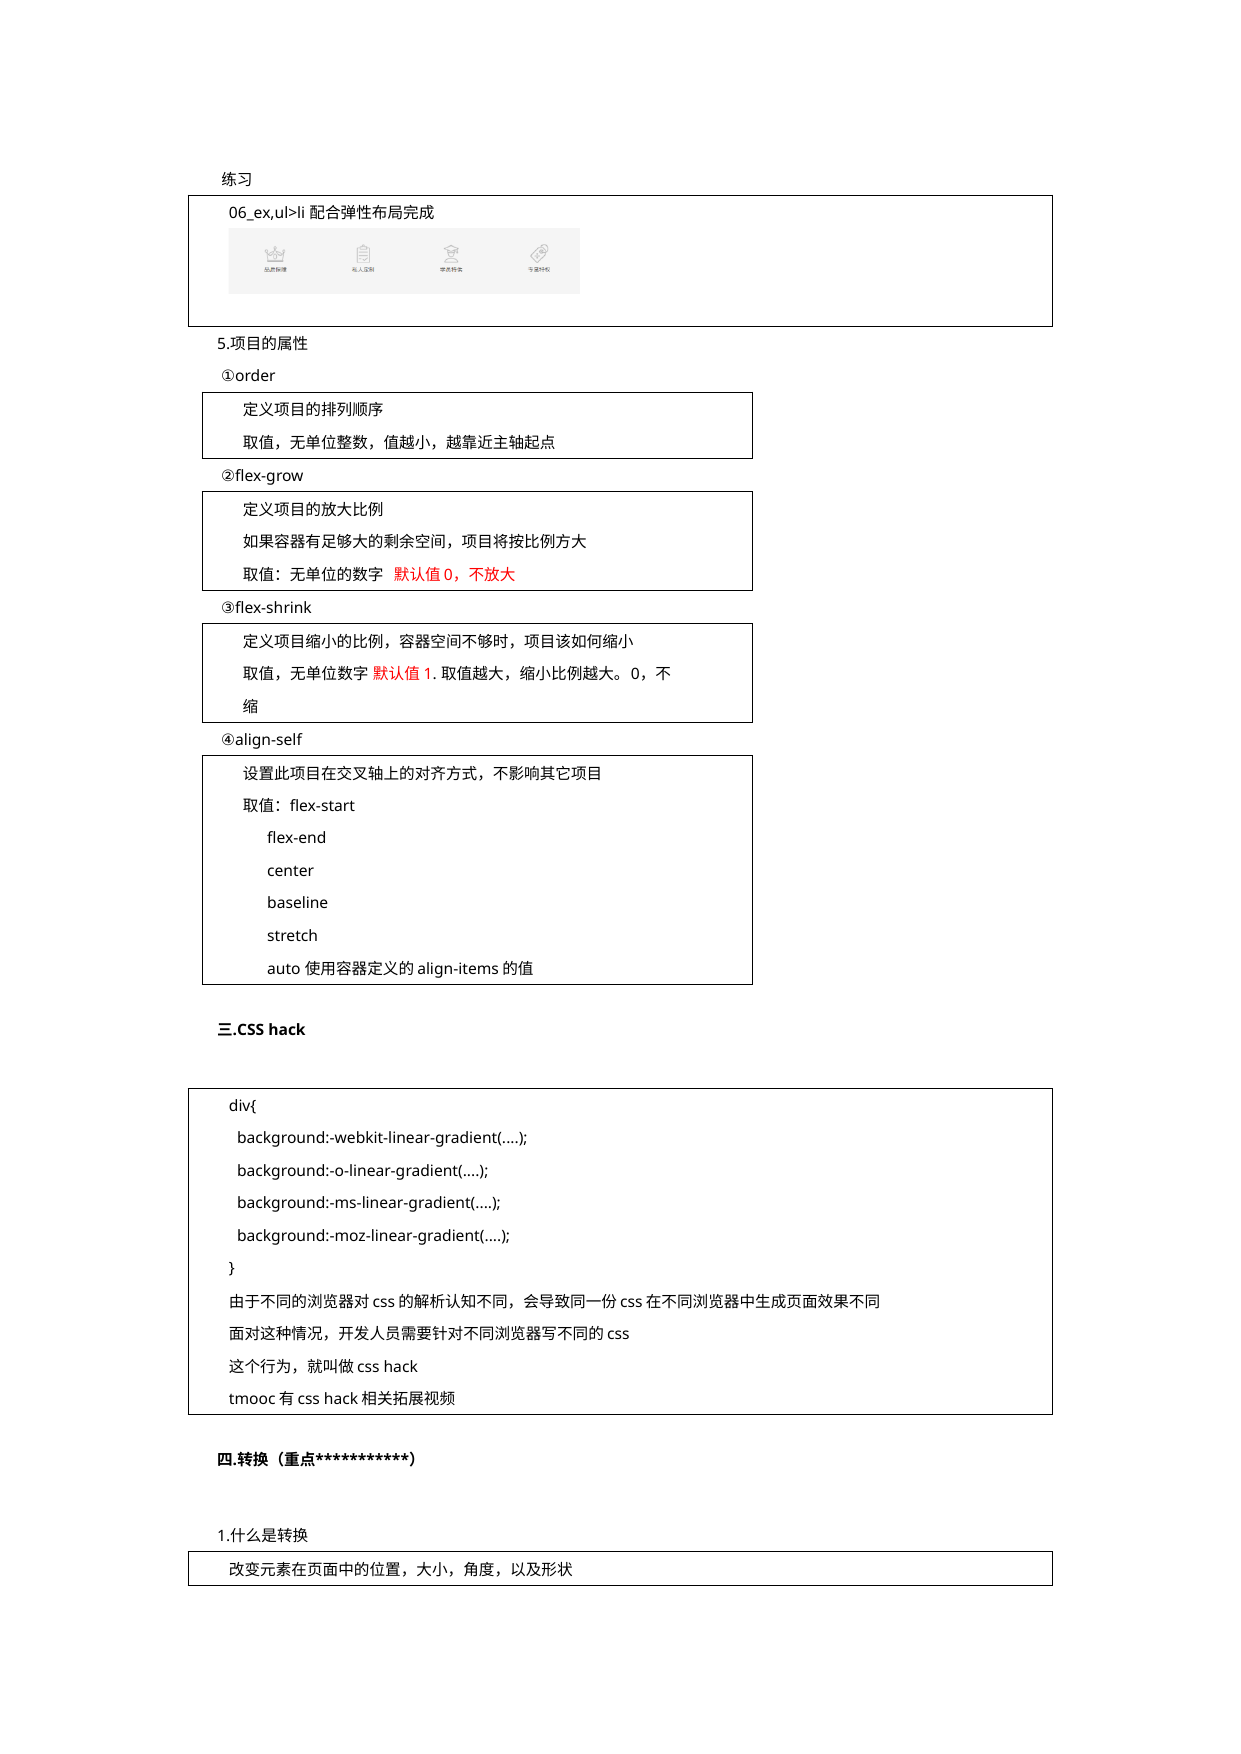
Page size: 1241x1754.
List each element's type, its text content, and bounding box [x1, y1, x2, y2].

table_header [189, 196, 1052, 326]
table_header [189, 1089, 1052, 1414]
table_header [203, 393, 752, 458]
subtitle 四.转换（重点***********） [217, 1442, 983, 1475]
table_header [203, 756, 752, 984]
text ②flex-grow [217, 459, 983, 491]
text ①order [217, 359, 983, 392]
text ④align-self [217, 723, 983, 755]
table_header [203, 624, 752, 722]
picture [228, 228, 580, 294]
text 5.项目的属性 [217, 327, 983, 359]
text ③flex-shrink [217, 591, 983, 623]
text 练习 [217, 162, 983, 194]
subtitle 三.CSS hack [217, 1012, 983, 1044]
text 1.什么是转换 [217, 1518, 983, 1551]
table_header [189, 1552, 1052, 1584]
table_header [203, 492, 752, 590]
